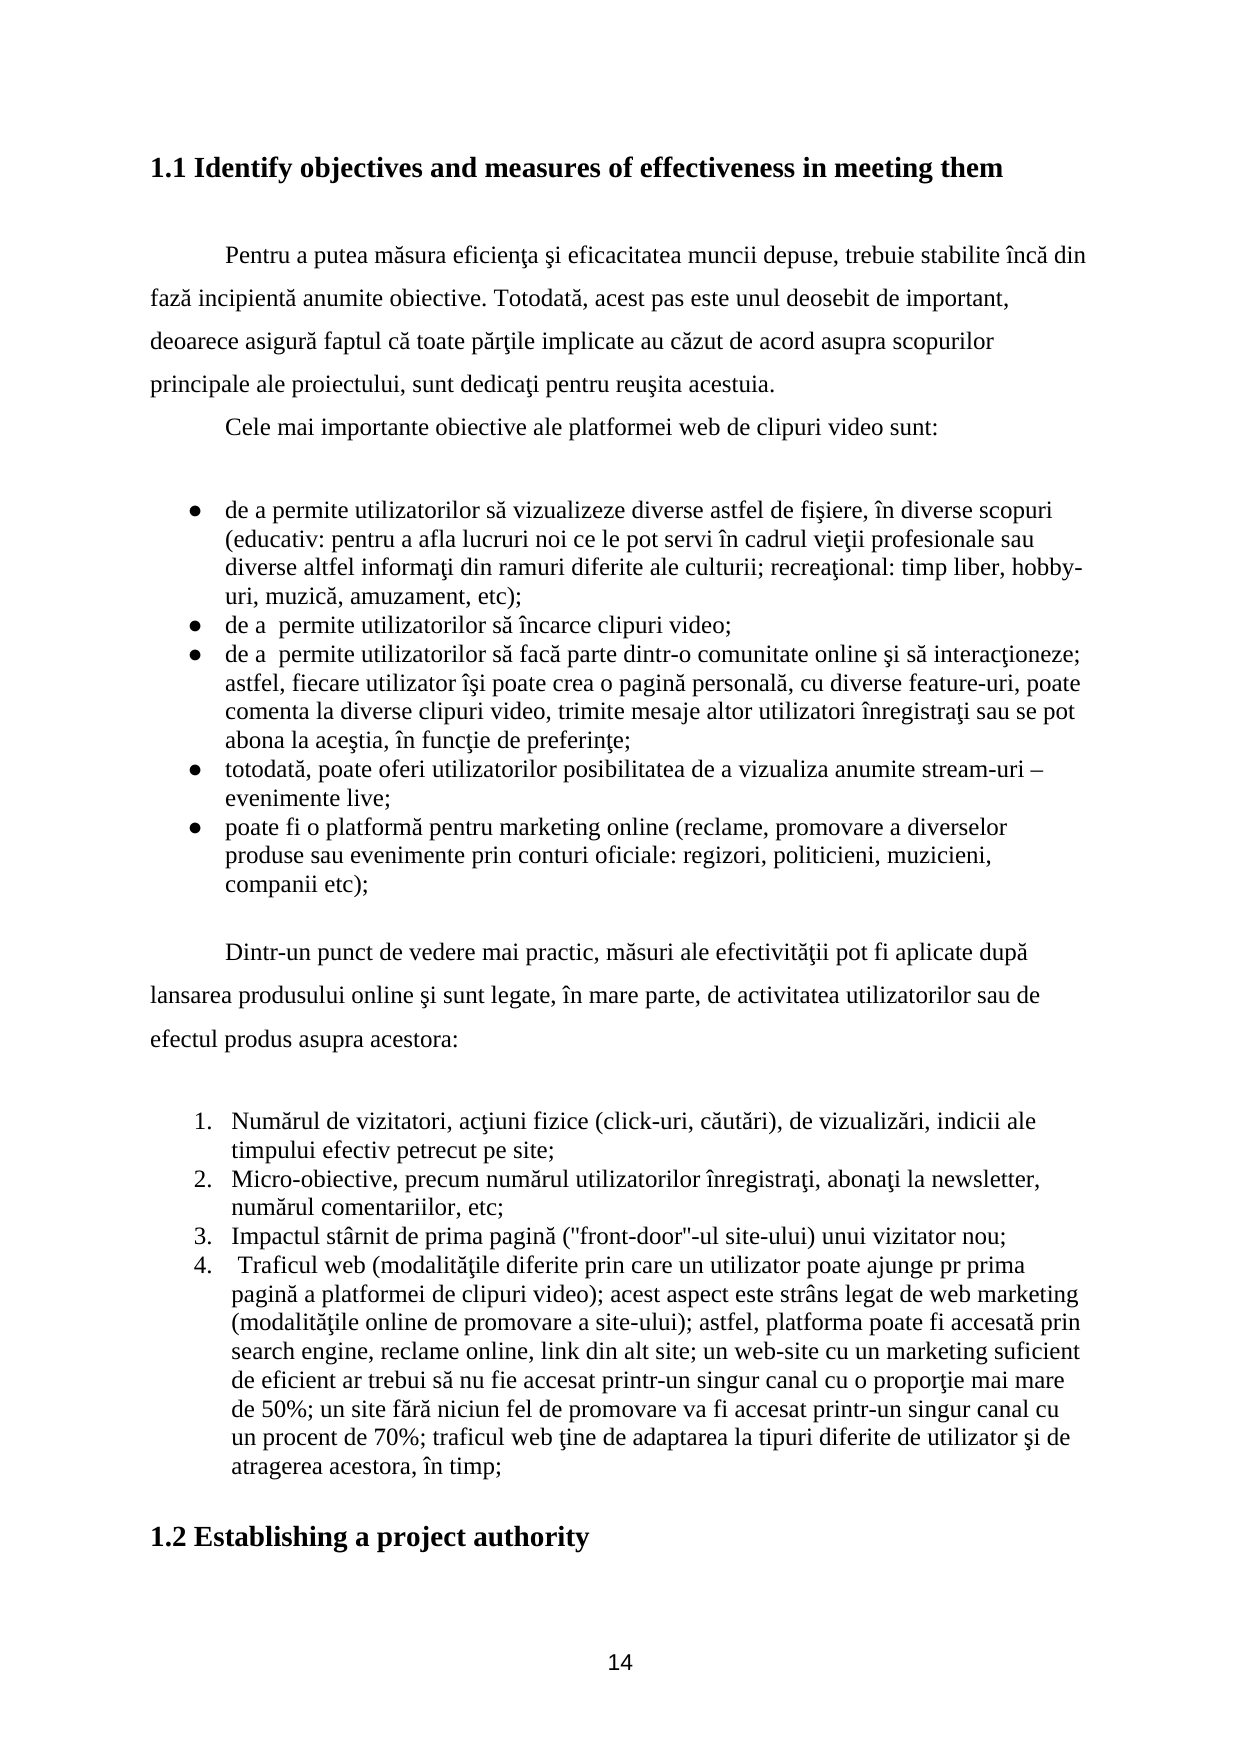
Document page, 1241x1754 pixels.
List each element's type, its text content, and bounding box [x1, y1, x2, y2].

list de a permite utilizatorilor să încarce clipuri video; [187, 610, 1090, 639]
list Traficul web (modalităţile diferite prin care un utilizator poate ajunge pr prima pagină a platformei de clipuri video); acest aspect este strâns legat de web marketing (modalităţile online de promovare a site-ului); astfel, platforma poate fi accesată prin search engine, reclame online, link din alt site; un web-site cu un marketing suficient de eficient ar trebui să nu fie accesat printr-un singur canal cu o proporţie mai mare de 50%; un site fără niciun fel de promovare va fi accesat printr-un singur canal cu un procent de 70%; traficul web ţine de adaptarea la tipuri diferite de utilizator şi de atragerea acestora, în timp; [194, 1250, 1090, 1480]
text Pentru a putea măsura eficienţa şi eficacitatea muncii depuse, trebuie stabilite încă din fază incipientă anumite obiective. Totodată, acest pas este unul deosebit de important, deoarece asigură faptul că toate părţile implicate au căzut de acord asupra scopurilor principale ale proiectului, sunt dedicaţi pentru reuşita acestuia. [150, 240, 1090, 398]
list Micro-obiective, precum numărul utilizatorilor înregistraţi, abonaţi la newsletter, numărul comentariilor, etc; [194, 1164, 1090, 1221]
list de a permite utilizatorilor să facă parte dintr-o comunitate online şi să interacţioneze; astfel, fiecare utilizator îşi poate crea o pagină personală, cu diverse feature-uri, poate comenta la diverse clipuri video, trimite mesaje altor utilizatori înregistraţi sau se pot abona la aceştia, în funcţie de preferinţe; [187, 639, 1090, 754]
list Numărul de vizitatori, acţiuni fizice (click-uri, căutări), de vizualizări, indicii ale timpului efectiv petrecut pe site; [194, 1106, 1090, 1164]
list de a permite utilizatorilor să vizualizeze diverse astfel de fişiere, în diverse scopuri (educativ: pentru a afla lucruri noi ce le pot servi în cadrul vieţii profesionale sau diverse altfel informaţi din ramuri diferite ale culturii; recreaţional: timp liber, hobby-uri, muzică, amuzament, etc); [187, 495, 1090, 610]
text Cele mai importante obiective ale platformei web de clipuri video sunt: [150, 412, 1090, 441]
text 1.2 Establishing a project authority [150, 1519, 1090, 1553]
list Impactul stârnit de prima pagină (''front-door''-ul site-ului) unui vizitator nou; [194, 1221, 1090, 1250]
text Dintr-un punct de vedere mai practic, măsuri ale efectivităţii pot fi aplicate după lansarea produsului online şi sunt legate, în mare parte, de activitatea utilizatorilor sau de efectul produs asupra acestora: [150, 937, 1090, 1052]
list poate fi o platformă pentru marketing online (reclame, promovare a diverselor produse sau evenimente prin conturi oficiale: regizori, politicieni, muzicieni, companii etc); [187, 812, 1090, 898]
text 1.1 Identify objectives and measures of effectiveness in meeting them [150, 150, 1090, 183]
list totodată, poate oferi utilizatorilor posibilitatea de a vizualiza anumite stream-uri – evenimente live; [187, 754, 1090, 812]
